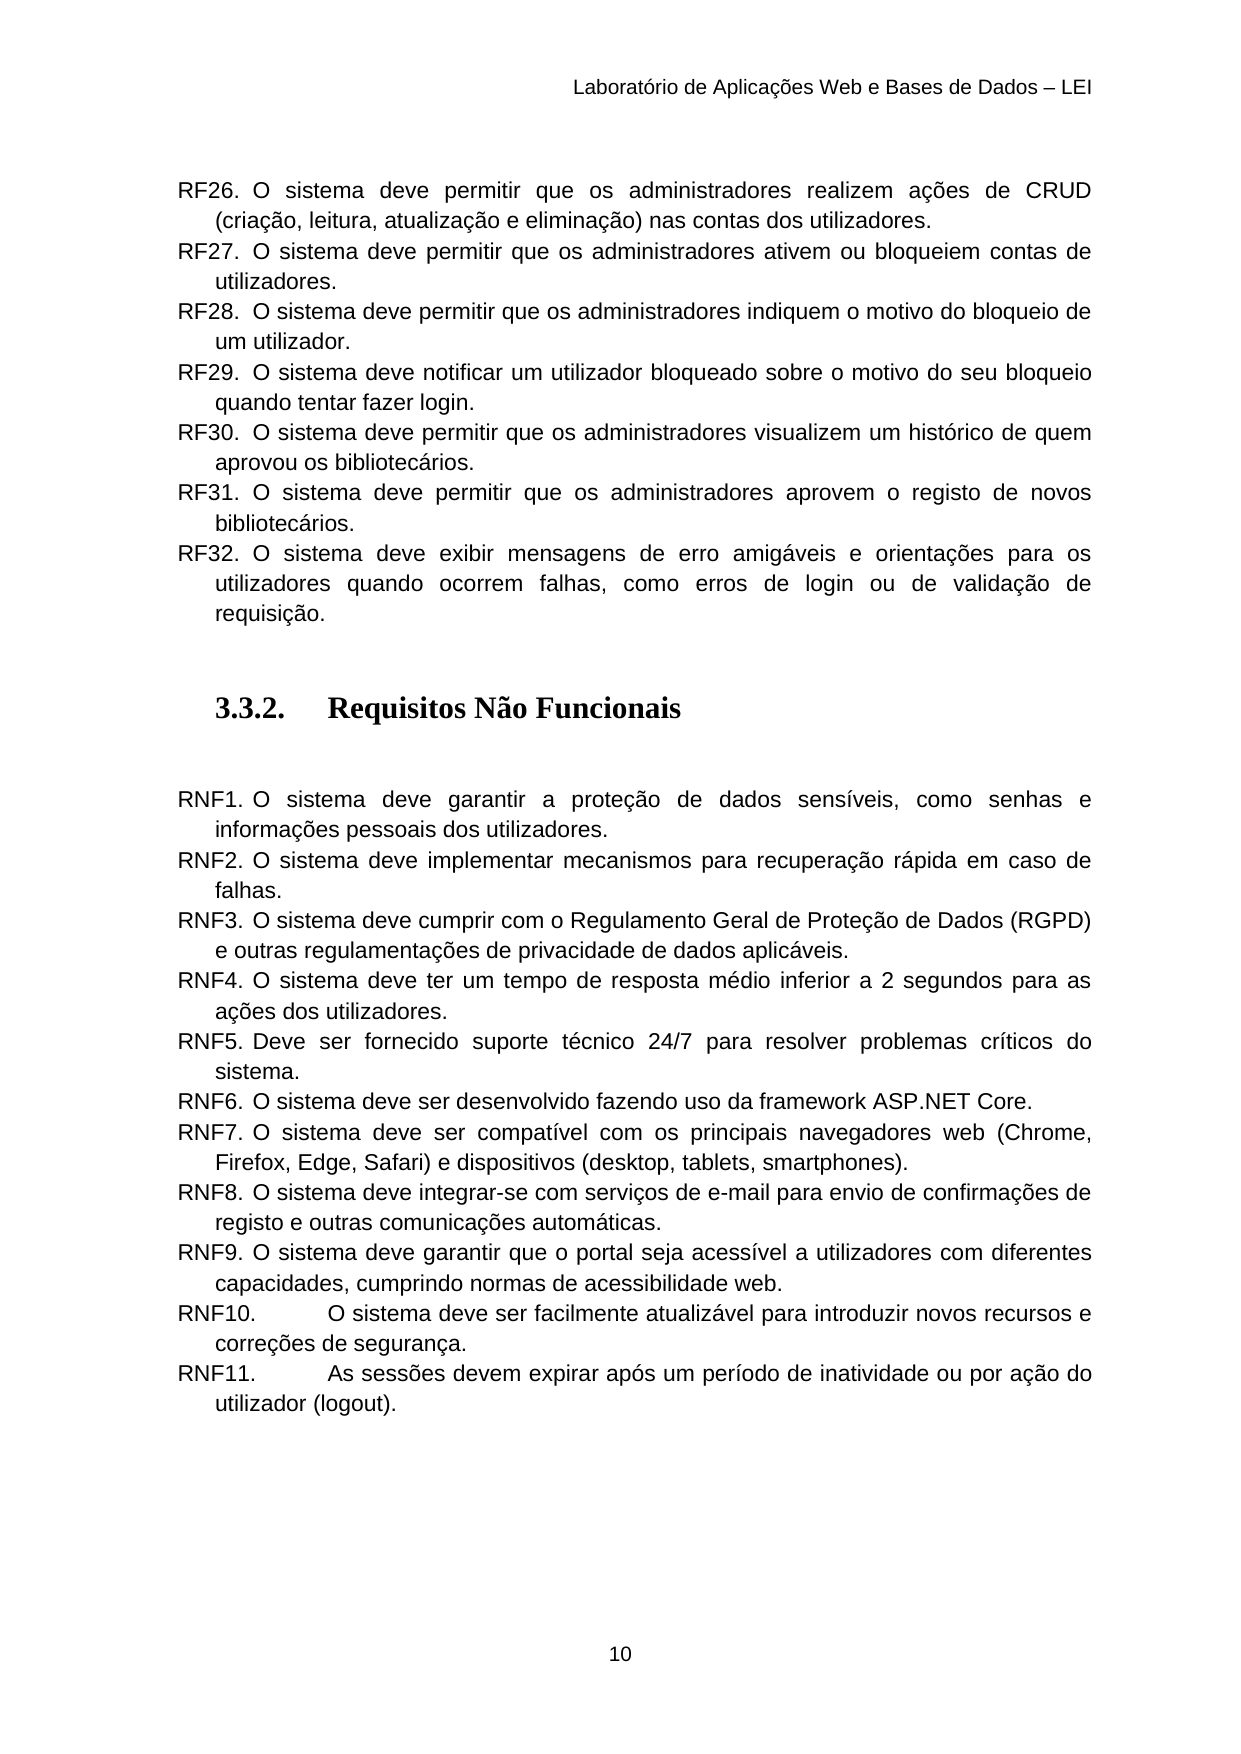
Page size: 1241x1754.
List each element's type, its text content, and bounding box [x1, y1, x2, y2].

list O sistema deve implementar mecanismos para recuperação rápida em caso de falhas. [177, 847, 1092, 903]
list As sessões devem expirar após um período de inatividade ou por ação do utilizador (logout). [177, 1360, 1092, 1417]
list O sistema deve ser facilmente atualizável para introduzir novos recursos e correções de segurança. [177, 1300, 1092, 1356]
list O sistema deve permitir que os administradores ativem ou bloqueiem contas de utilizadores. [177, 238, 1092, 294]
list Deve ser fornecido suporte técnico 24/7 para resolver problemas críticos do sistema. [177, 1028, 1092, 1084]
list O sistema deve permitir que os administradores aprovem o registo de novos bibliotecários. [177, 479, 1092, 536]
list O sistema deve ser compatível com os principais navegadores web (Chrome, Firefox, Edge, Safari) e dispositivos (desktop, tablets, smartphones). [177, 1118, 1092, 1175]
list O sistema deve integrar-se com serviços de e-mail para envio de confirmações de registo e outras comunicações automáticas. [177, 1179, 1092, 1235]
list O sistema deve permitir que os administradores visualizem um histórico de quem aprovou os bibliotecários. [177, 419, 1092, 475]
subtitle Requisitos Não Funcionais [215, 690, 1092, 726]
list O sistema deve ser desenvolvido fazendo uso da framework ASP.NET Core. [177, 1088, 1092, 1114]
list O sistema deve cumprir com o Regulamento Geral de Proteção de Dados (RGPD) e outras regulamentações de privacidade de dados aplicáveis. [177, 907, 1092, 963]
list O sistema deve exibir mensagens de erro amigáveis e orientações para os utilizadores quando ocorrem falhas, como erros de login ou de validação de requisição. [177, 540, 1092, 626]
list O sistema deve ter um tempo de resposta médio inferior a 2 segundos para as ações dos utilizadores. [177, 967, 1092, 1024]
list O sistema deve garantir que o portal seja acessível a utilizadores com diferentes capacidades, cumprindo normas de acessibilidade web. [177, 1239, 1092, 1296]
list O sistema deve permitir que os administradores indiquem o motivo do bloqueio de um utilizador. [177, 298, 1092, 354]
list O sistema deve notificar um utilizador bloqueado sobre o motivo do seu bloqueio quando tentar fazer login. [177, 358, 1092, 415]
list O sistema deve garantir a proteção de dados sensíveis, como senhas e informações pessoais dos utilizadores. [177, 786, 1092, 843]
list O sistema deve permitir que os administradores realizem ações de CRUD (criação, leitura, atualização e eliminação) nas contas dos utilizadores. [177, 177, 1092, 234]
